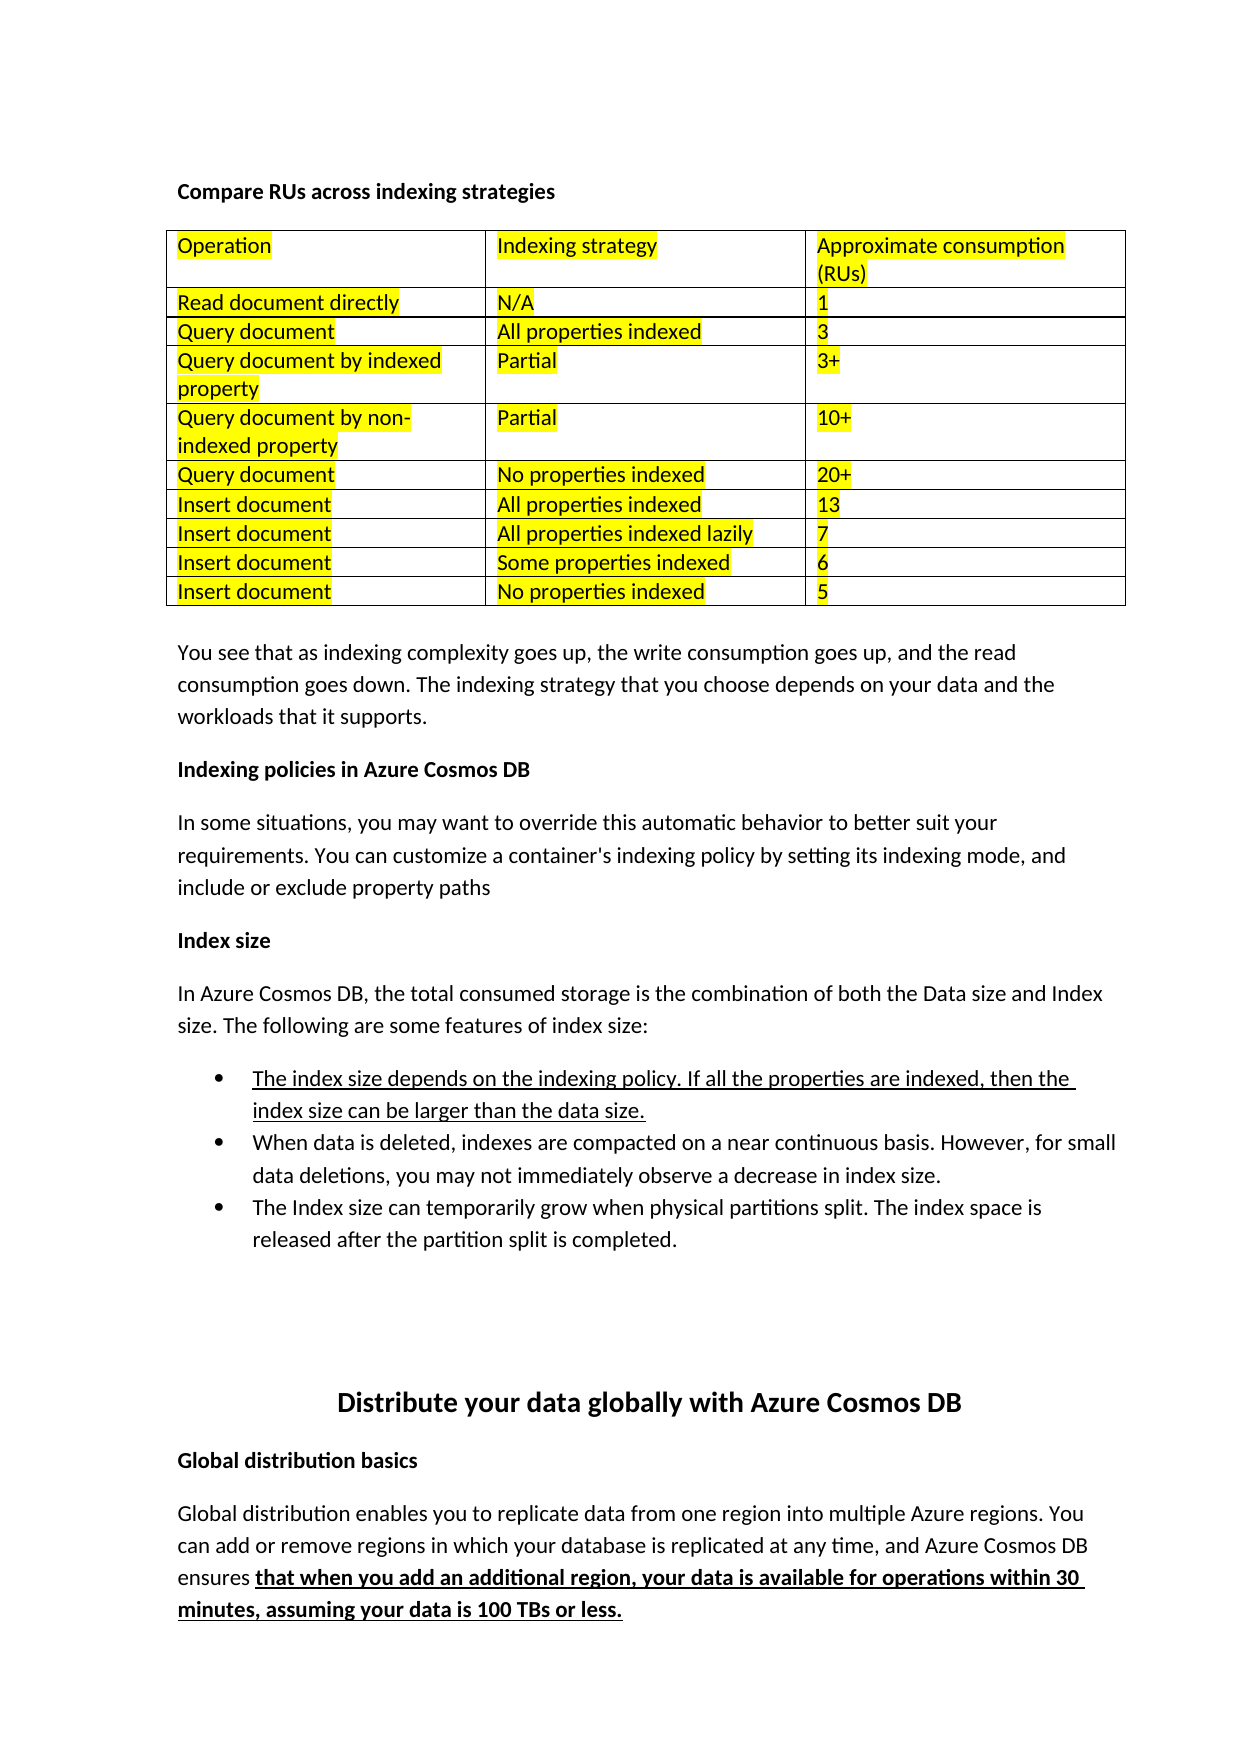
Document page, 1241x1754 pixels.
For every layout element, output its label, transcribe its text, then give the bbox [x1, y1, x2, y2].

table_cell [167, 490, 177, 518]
text Global distribution basics [177, 1446, 1122, 1474]
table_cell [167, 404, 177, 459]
text Compare RUs across indexing strategies [177, 177, 1122, 205]
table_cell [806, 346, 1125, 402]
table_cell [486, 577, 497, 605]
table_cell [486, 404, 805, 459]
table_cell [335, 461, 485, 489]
text Index size [177, 926, 1122, 954]
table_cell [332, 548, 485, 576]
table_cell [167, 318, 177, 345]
list When data is deleted, indexes are compacted on a near continuous basis. However, for small data deletions, you may not immediately observe a decrease in index size. [215, 1128, 1122, 1189]
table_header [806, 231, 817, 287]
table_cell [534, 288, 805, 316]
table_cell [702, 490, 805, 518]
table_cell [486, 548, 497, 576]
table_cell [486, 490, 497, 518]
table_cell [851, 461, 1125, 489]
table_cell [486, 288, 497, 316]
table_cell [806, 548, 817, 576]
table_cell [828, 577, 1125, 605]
text In some situations, you may want to override this automatic behavior to better suit your requirements. You can customize a container's indexing policy by setting its indexing mode, and include or exclude property paths [177, 808, 1122, 901]
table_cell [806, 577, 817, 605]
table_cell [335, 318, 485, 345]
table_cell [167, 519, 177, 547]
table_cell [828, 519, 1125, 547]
list The Index size can temporarily grow when physical partitions split. The index space is released after the partition split is completed. [215, 1193, 1122, 1253]
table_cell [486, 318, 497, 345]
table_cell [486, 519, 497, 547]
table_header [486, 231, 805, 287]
text Distribute your data globally with Azure Cosmos DB [177, 1384, 1122, 1420]
list The index size depends on the indexing policy. If all the properties are indexed, then the index size can be larger than the data size. [215, 1064, 1122, 1124]
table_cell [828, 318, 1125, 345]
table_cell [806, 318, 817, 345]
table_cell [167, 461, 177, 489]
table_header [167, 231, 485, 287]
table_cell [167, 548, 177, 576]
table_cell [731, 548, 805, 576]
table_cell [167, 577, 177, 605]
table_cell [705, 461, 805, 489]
text Indexing policies in Azure Cosmos DB [177, 756, 1122, 783]
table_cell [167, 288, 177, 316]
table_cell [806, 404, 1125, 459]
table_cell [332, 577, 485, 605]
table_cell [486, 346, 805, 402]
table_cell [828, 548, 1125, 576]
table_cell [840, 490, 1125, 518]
text Global distribution enables you to replicate data from one region into multiple Azure regions. You can add or remove regions in which your database is replicated at any time, and Azure Cosmos DB ensures that when you add an additional region, your data is available for operations within 30 minutes, assuming your data is 100 TBs or less. [177, 1499, 1122, 1623]
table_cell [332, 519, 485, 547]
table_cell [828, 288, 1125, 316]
text You see that as indexing complexity goes up, the write consumption goes up, and the read consumption goes down. The indexing strategy that you choose depends on your data and the workloads that it supports. [177, 606, 1122, 731]
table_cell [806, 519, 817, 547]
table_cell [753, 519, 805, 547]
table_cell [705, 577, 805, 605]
text In Azure Cosmos DB, the total consumed storage is the combination of both the Data size and Index size. The following are some features of index size: [177, 979, 1122, 1039]
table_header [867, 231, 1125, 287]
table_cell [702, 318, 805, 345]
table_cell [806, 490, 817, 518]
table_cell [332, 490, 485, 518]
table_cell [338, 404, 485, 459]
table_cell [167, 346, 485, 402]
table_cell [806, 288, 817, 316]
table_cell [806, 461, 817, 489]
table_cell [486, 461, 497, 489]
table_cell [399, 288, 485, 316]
